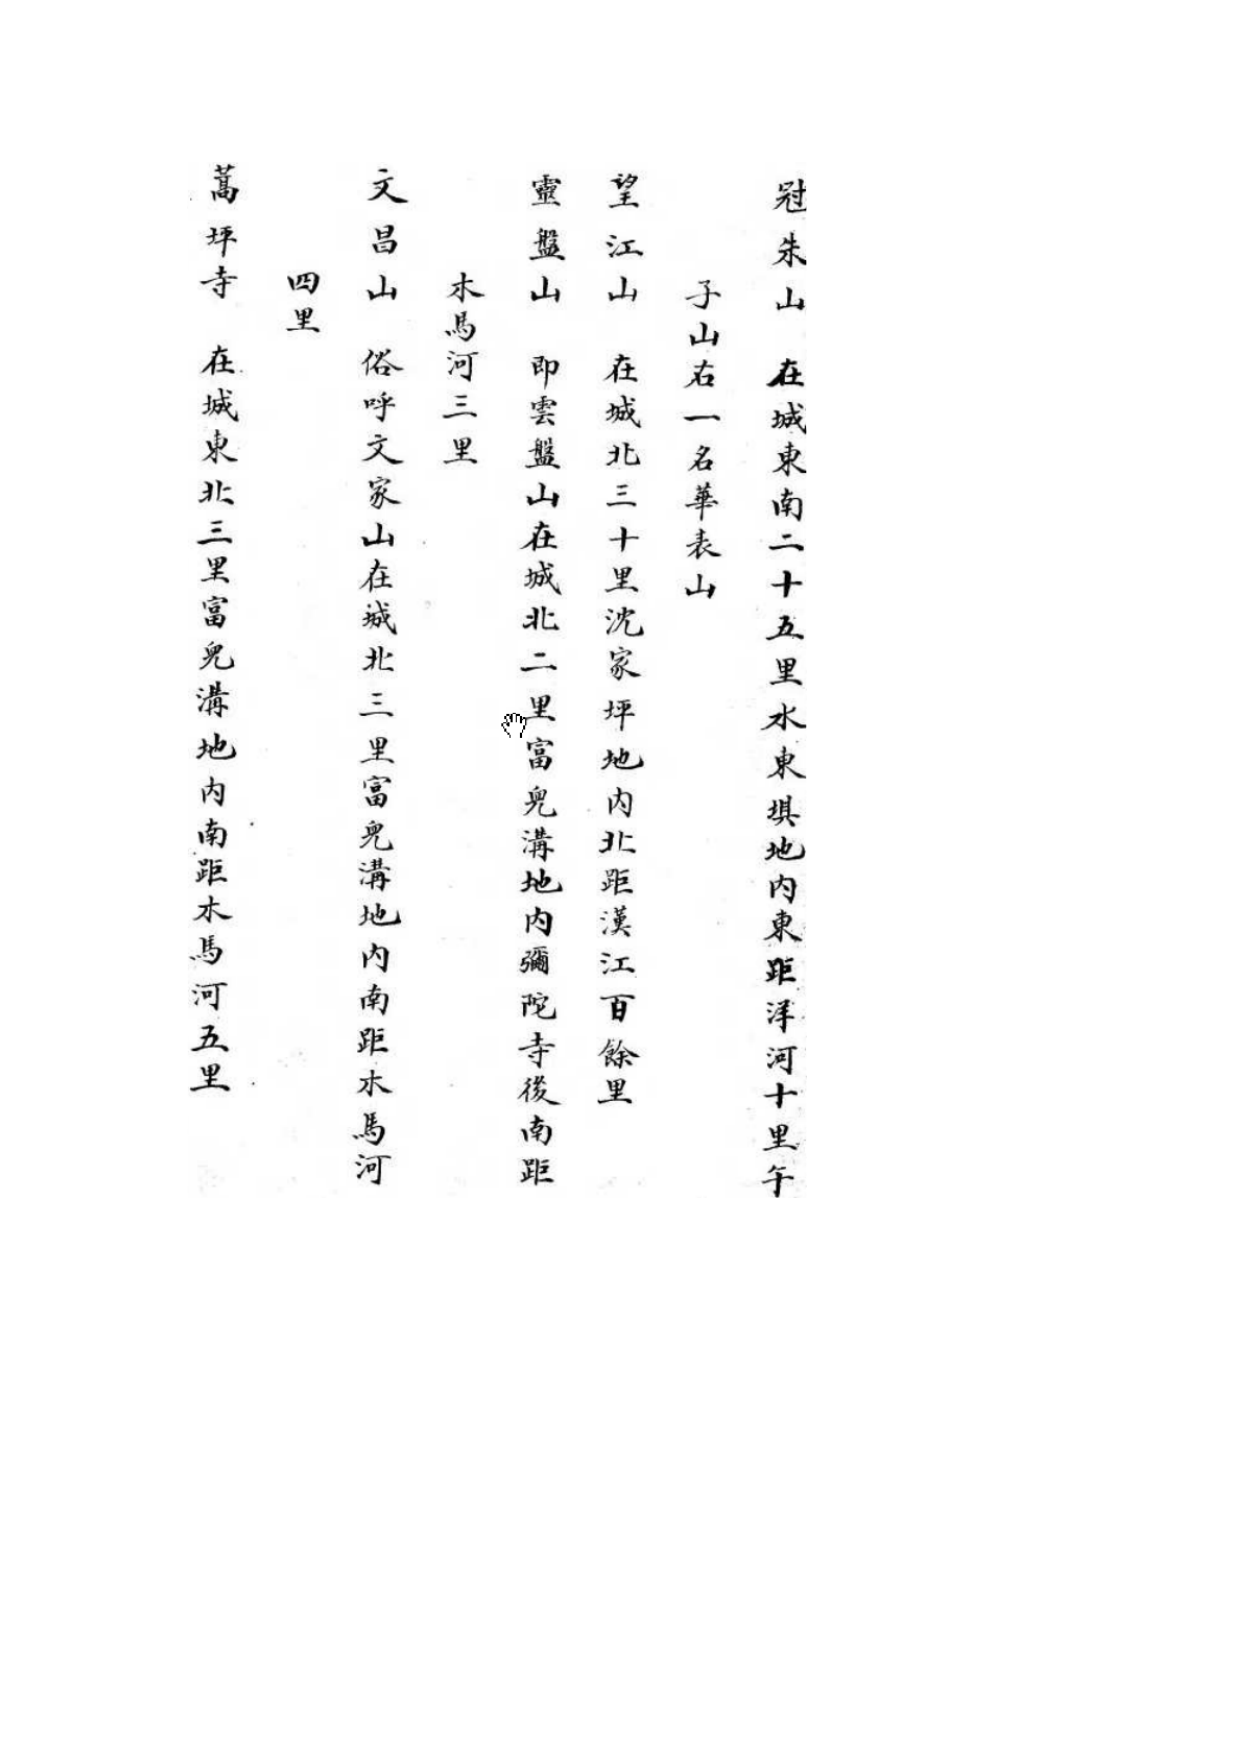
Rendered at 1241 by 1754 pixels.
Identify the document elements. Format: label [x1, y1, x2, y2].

picture [187, 162, 807, 1198]
